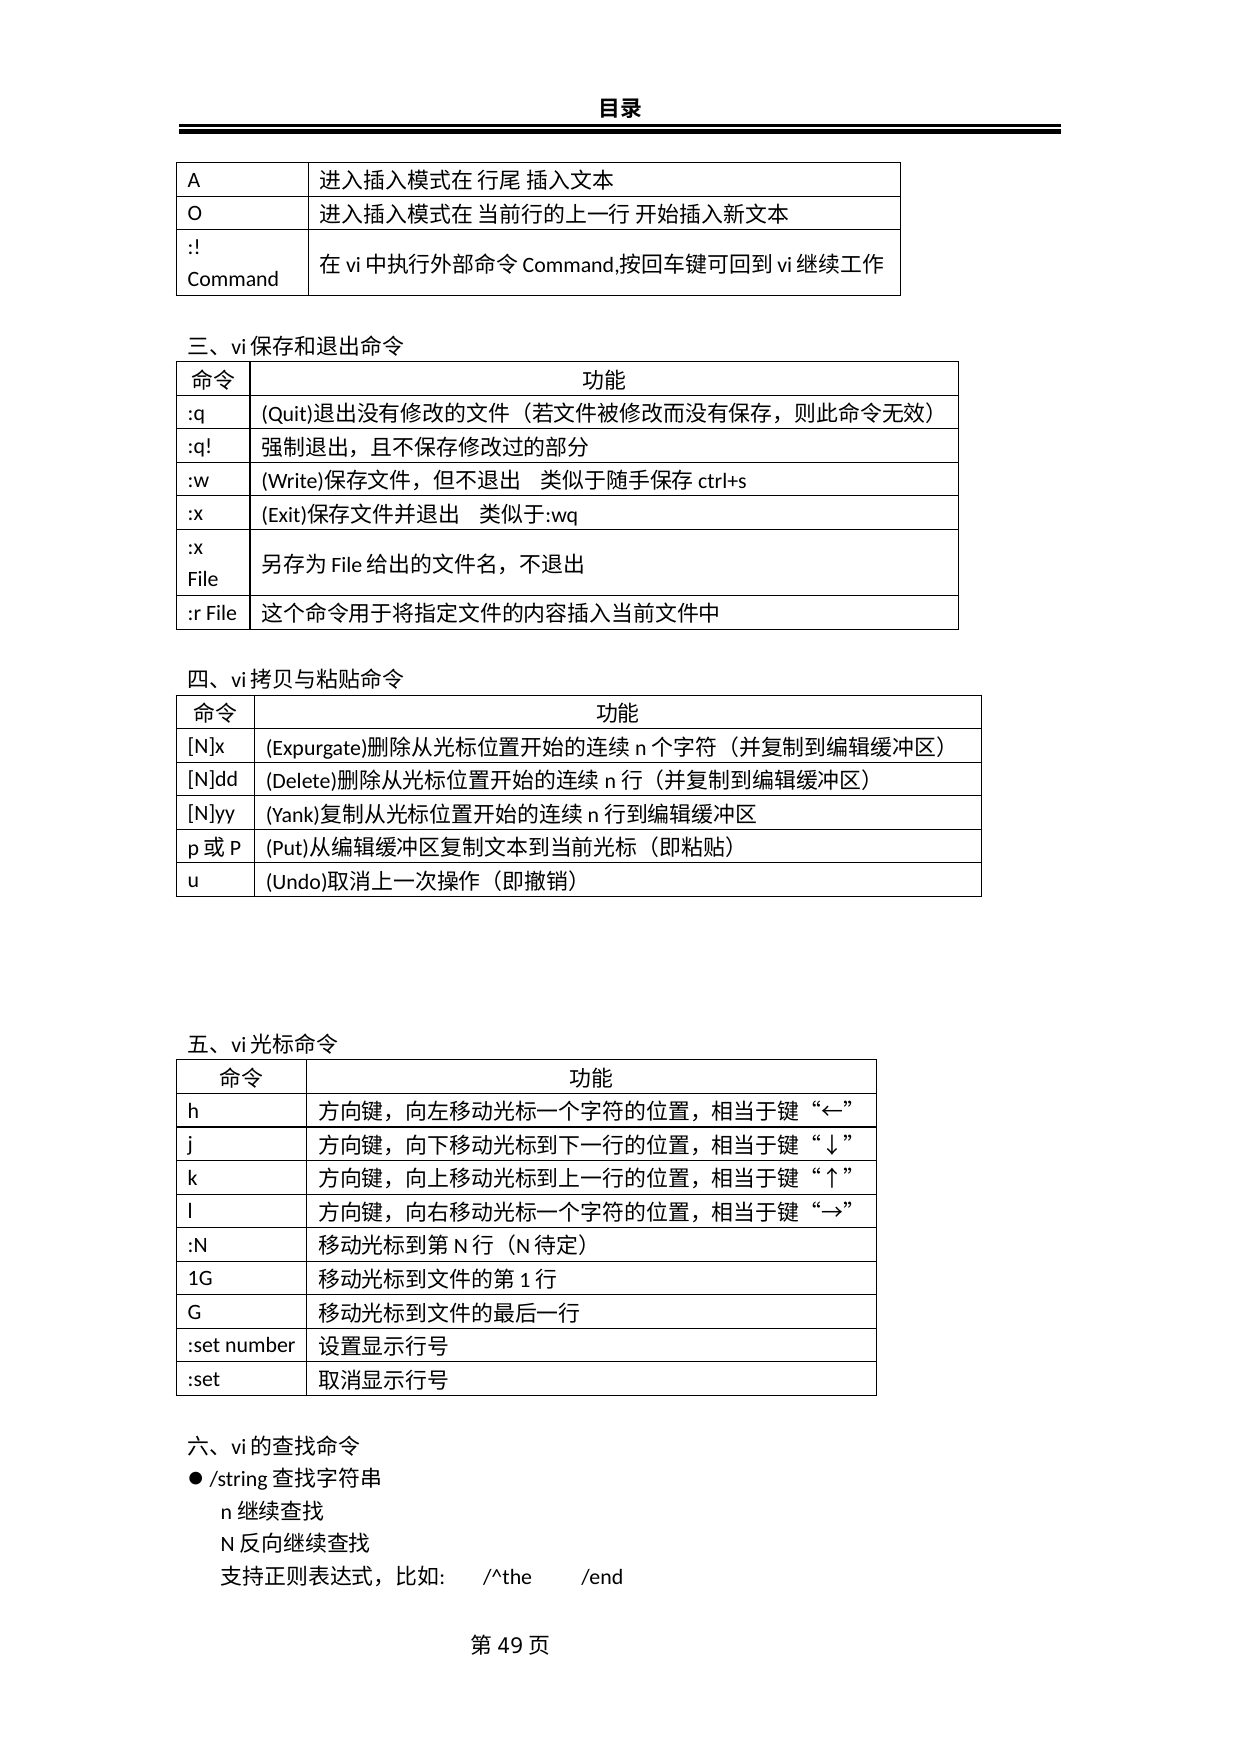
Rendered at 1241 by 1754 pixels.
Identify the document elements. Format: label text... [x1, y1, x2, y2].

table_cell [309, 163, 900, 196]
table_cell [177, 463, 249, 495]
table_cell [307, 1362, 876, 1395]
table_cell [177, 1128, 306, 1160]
list /string 查找字符串 [187, 1461, 1053, 1493]
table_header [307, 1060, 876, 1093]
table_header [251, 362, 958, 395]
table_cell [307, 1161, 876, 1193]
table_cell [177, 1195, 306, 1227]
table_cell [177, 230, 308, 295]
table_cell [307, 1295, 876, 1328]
list vi光标命令 [187, 1027, 1053, 1059]
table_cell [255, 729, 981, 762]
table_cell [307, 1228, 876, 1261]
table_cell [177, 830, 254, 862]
list vi保存和退出命令 [187, 329, 1053, 361]
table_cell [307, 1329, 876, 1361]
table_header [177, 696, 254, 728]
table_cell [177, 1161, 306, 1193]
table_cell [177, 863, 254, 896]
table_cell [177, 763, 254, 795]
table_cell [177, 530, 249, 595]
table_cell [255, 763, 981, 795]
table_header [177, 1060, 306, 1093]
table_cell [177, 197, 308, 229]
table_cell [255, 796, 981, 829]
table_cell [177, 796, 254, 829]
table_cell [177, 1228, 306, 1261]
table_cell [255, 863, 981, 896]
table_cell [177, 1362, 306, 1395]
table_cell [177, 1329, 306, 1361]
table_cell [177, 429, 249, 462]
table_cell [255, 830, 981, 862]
list n 继续查找 [187, 1493, 1053, 1526]
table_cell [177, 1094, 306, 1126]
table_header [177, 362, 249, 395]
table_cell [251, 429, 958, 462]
list 支持正则表达式，比如: /^the /end [187, 1558, 1053, 1591]
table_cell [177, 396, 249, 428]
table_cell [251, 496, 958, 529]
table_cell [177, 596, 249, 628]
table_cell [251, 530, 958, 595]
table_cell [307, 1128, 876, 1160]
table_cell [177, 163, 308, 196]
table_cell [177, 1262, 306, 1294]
list N 反向继续查找 [187, 1526, 1053, 1558]
list vi拷贝与粘贴命令 [187, 662, 1053, 694]
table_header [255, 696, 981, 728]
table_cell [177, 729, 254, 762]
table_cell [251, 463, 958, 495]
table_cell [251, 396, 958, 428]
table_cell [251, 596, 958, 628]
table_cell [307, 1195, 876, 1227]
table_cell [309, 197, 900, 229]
list vi的查找命令 [187, 1428, 1053, 1461]
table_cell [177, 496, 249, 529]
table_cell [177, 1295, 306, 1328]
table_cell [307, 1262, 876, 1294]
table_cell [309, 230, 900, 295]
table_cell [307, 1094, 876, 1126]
